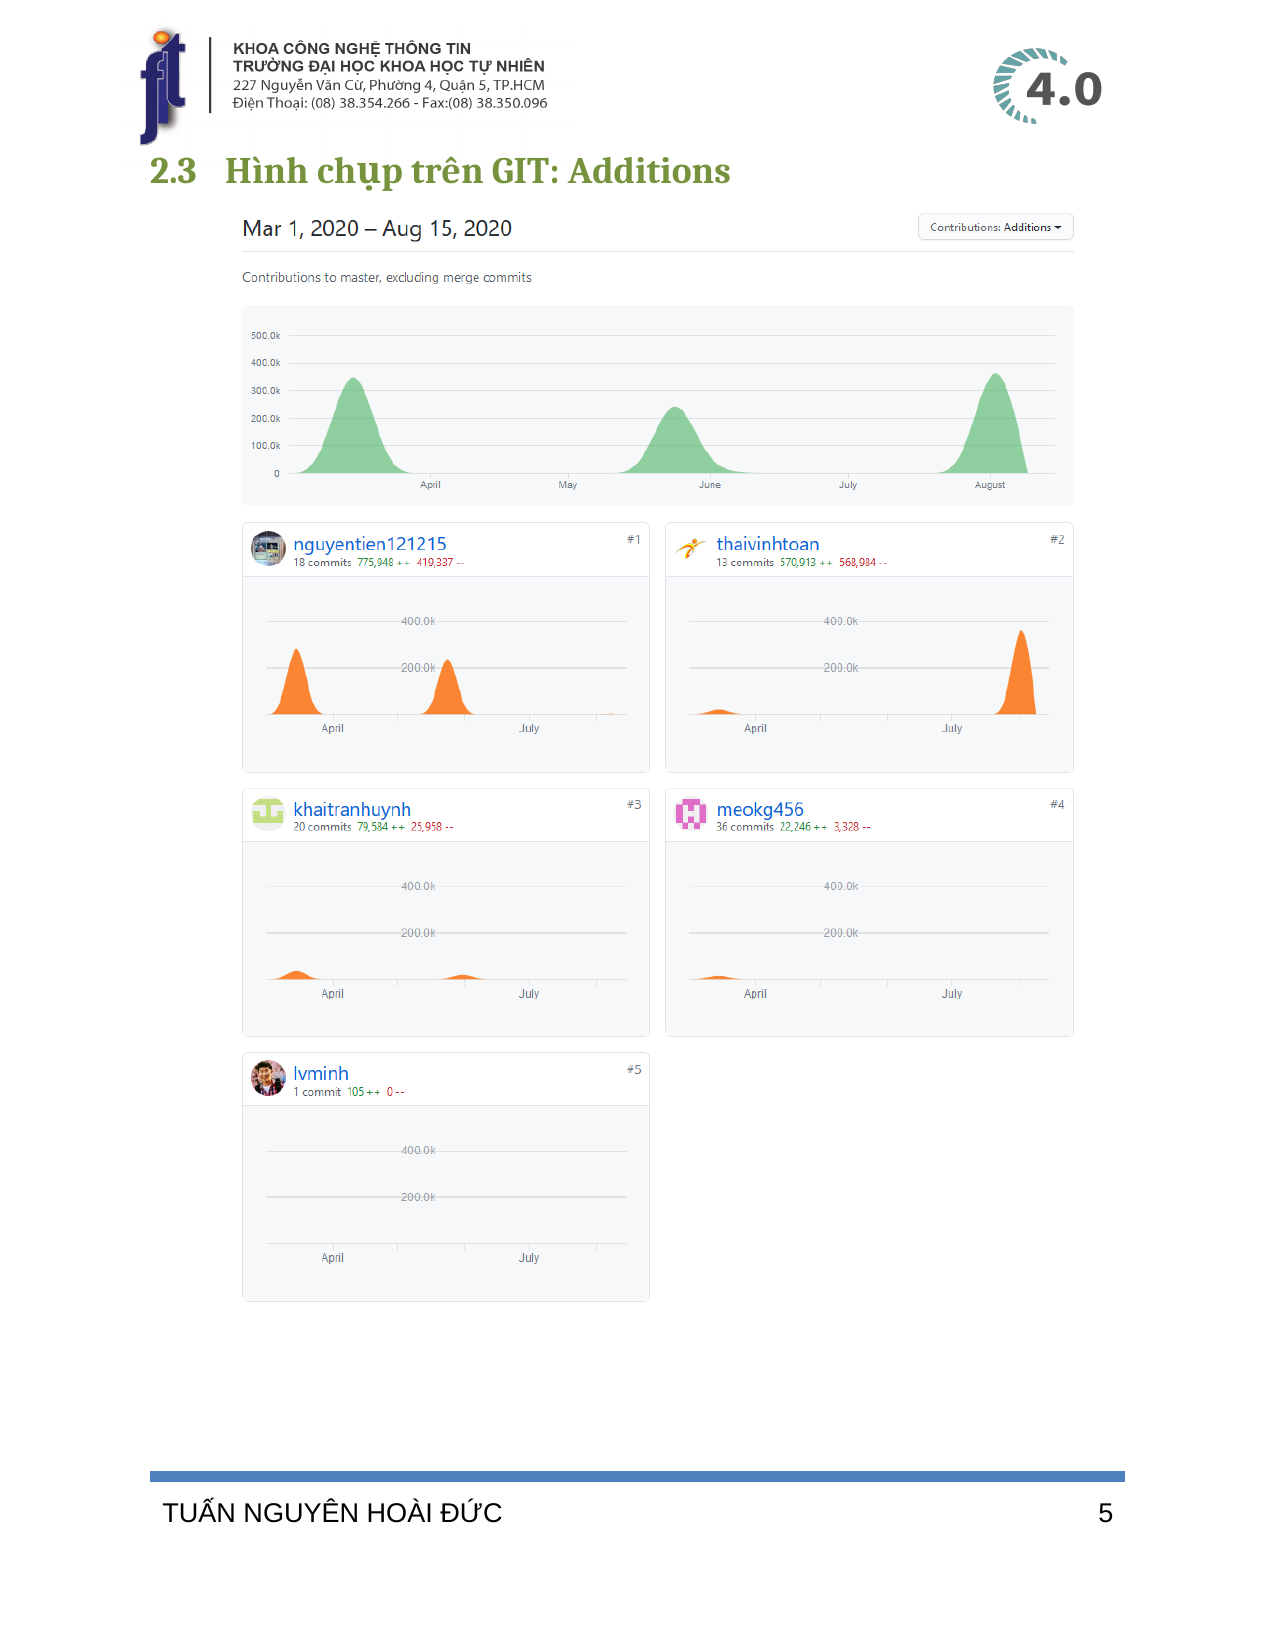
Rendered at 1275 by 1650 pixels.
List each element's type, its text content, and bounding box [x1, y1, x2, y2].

subtitle Hình chụp trên GIT: Additions [150, 150, 1125, 193]
picture [985, 41, 1108, 127]
picture [117, 21, 580, 167]
picture [225, 199, 1089, 1307]
